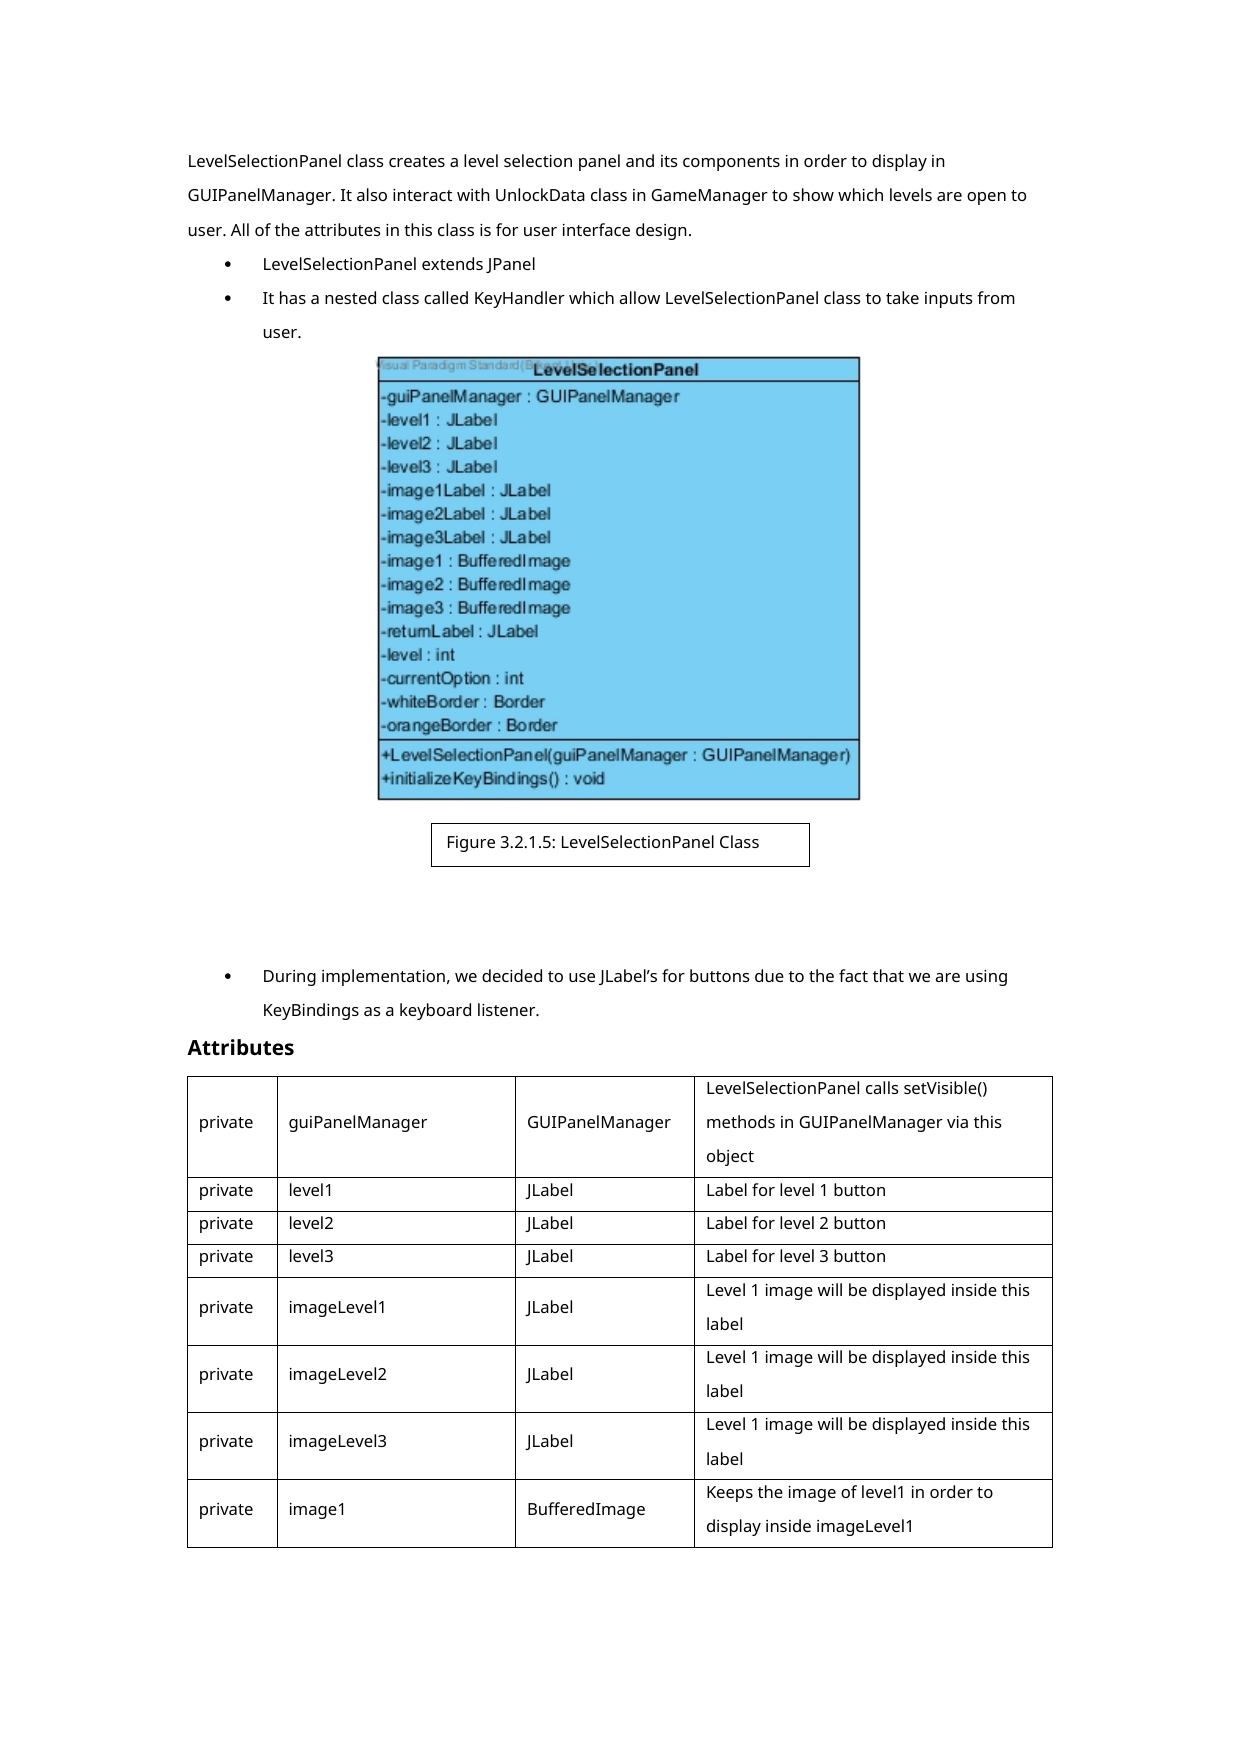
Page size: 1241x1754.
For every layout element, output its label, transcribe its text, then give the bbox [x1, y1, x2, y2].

text Attributes [187, 1033, 1053, 1062]
list It has a nested class called KeyHandler which allow LevelSelectionPanel class to take inputs from user. [225, 286, 1053, 343]
table_cell Label for level 1 button [695, 1178, 1052, 1211]
table_cell private [188, 1413, 277, 1479]
table_header GUIPanelManager [516, 1077, 694, 1177]
table_cell Label for level 2 button [695, 1212, 1052, 1244]
text LevelSelectionPanel class creates a level selection panel and its components in order to display in GUIPanelManager. It also interact with UnlockData class in GameManager to show which levels are open to user. All of the attributes in this class is for user interface design. [187, 150, 1053, 241]
table_cell Level 1 image will be displayed inside this label [695, 1413, 1052, 1479]
table_cell JLabel [516, 1413, 694, 1479]
table_cell JLabel [516, 1212, 694, 1244]
table_cell private [188, 1212, 277, 1244]
table_cell level2 [278, 1212, 515, 1244]
table_cell Keeps the image of level1 in order to display inside imageLevel1 [695, 1480, 1052, 1547]
table_cell JLabel [516, 1278, 694, 1344]
table_cell imageLevel1 [278, 1278, 515, 1344]
list During implementation, we decided to use JLabel’s for buttons due to the fact that we are using KeyBindings as a keyboard listener. [225, 965, 1053, 1022]
table_cell BufferedImage [516, 1480, 694, 1547]
table_cell private [188, 1480, 277, 1547]
table_cell private [188, 1178, 277, 1211]
table_cell imageLevel2 [278, 1346, 515, 1412]
table_cell image1 [278, 1480, 515, 1547]
table_header LevelSelectionPanel calls setVisible() methods in GUIPanelManager via this object [695, 1077, 1052, 1177]
table_cell level3 [278, 1245, 515, 1277]
table_cell level1 [278, 1178, 515, 1211]
list LevelSelectionPanel extends JPanel [225, 252, 1053, 275]
table_cell Label for level 3 button [695, 1245, 1052, 1277]
table_cell imageLevel3 [278, 1413, 515, 1479]
table_cell JLabel [516, 1346, 694, 1412]
table_cell JLabel [516, 1245, 694, 1277]
table_cell private [188, 1278, 277, 1344]
table_cell private [188, 1346, 277, 1412]
picture [375, 354, 865, 805]
table_header guiPanelManager [278, 1077, 515, 1177]
table_cell Level 1 image will be displayed inside this label [695, 1278, 1052, 1344]
table_cell Level 1 image will be displayed inside this label [695, 1346, 1052, 1412]
table_header private [188, 1077, 277, 1177]
table_cell private [188, 1245, 277, 1277]
table_cell JLabel [516, 1178, 694, 1211]
